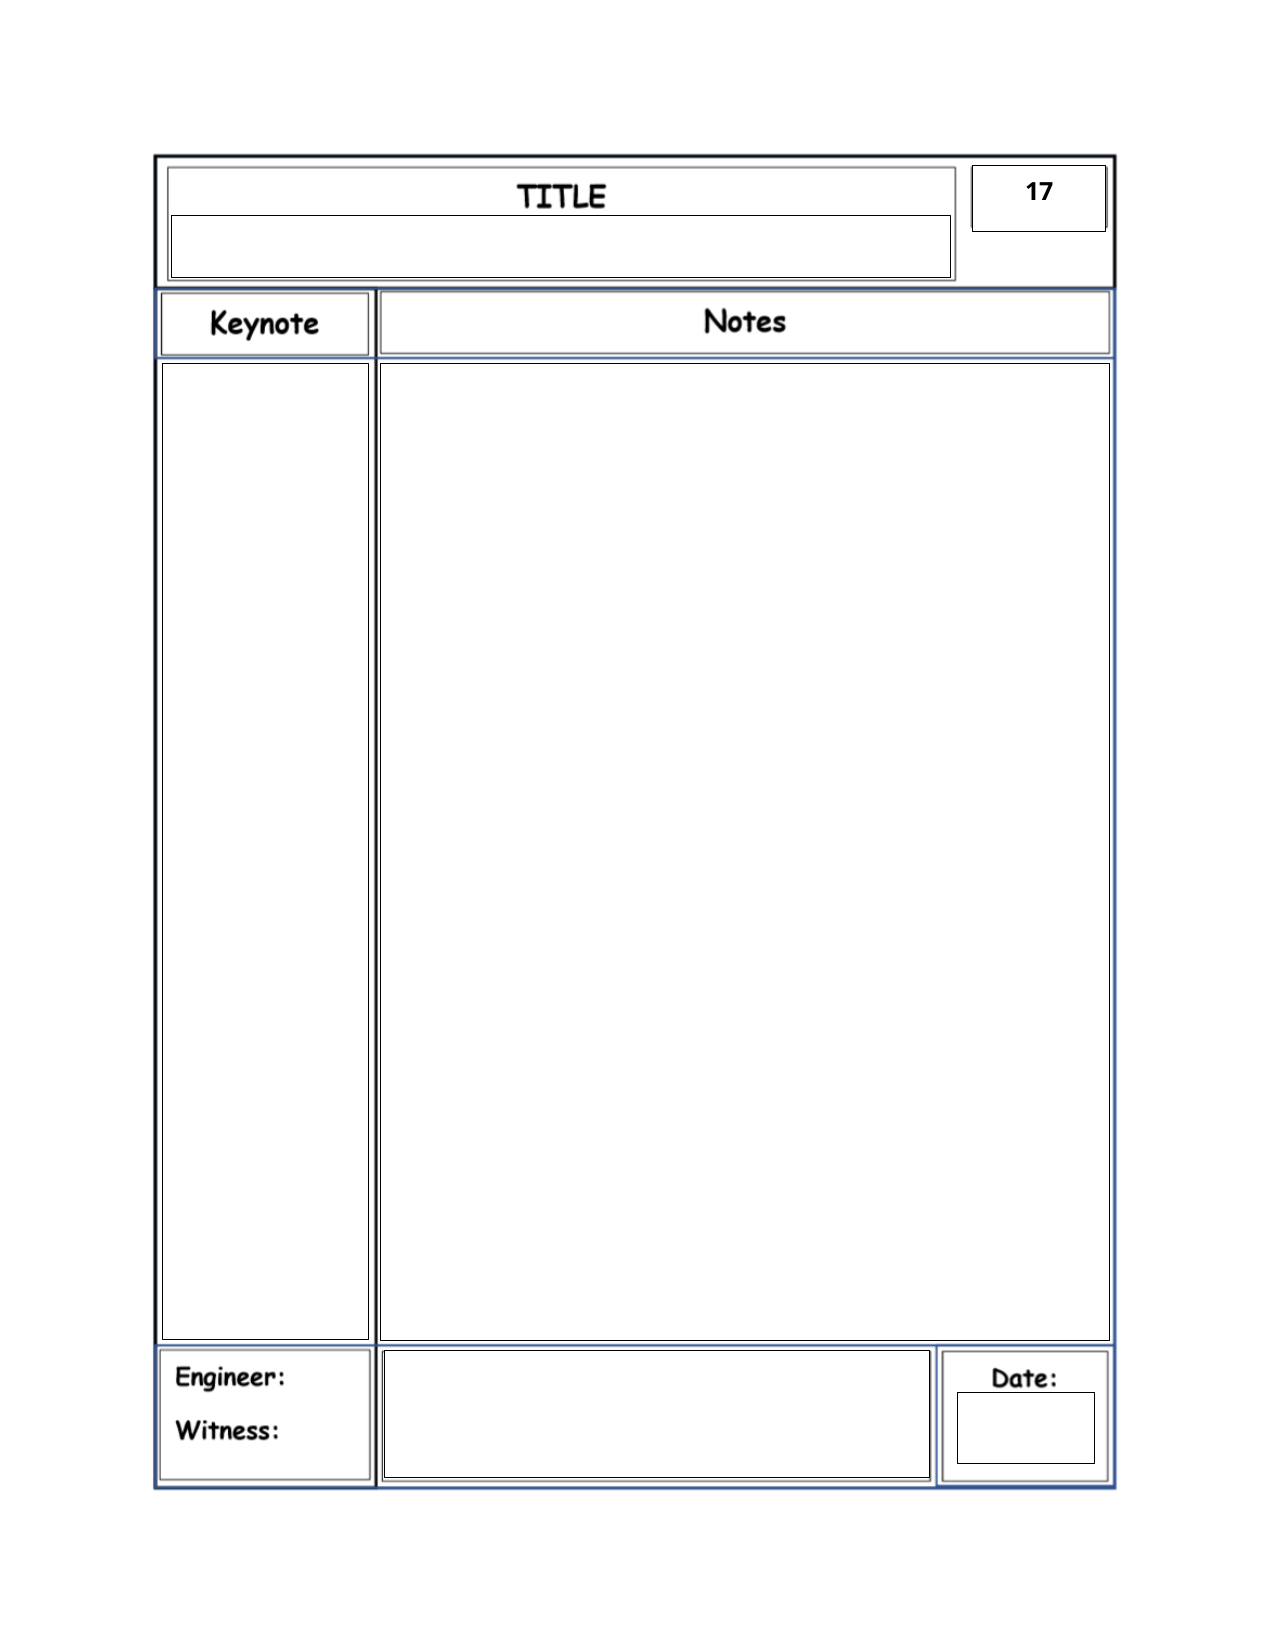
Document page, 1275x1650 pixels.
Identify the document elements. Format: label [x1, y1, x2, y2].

picture [150, 150, 1133, 1501]
